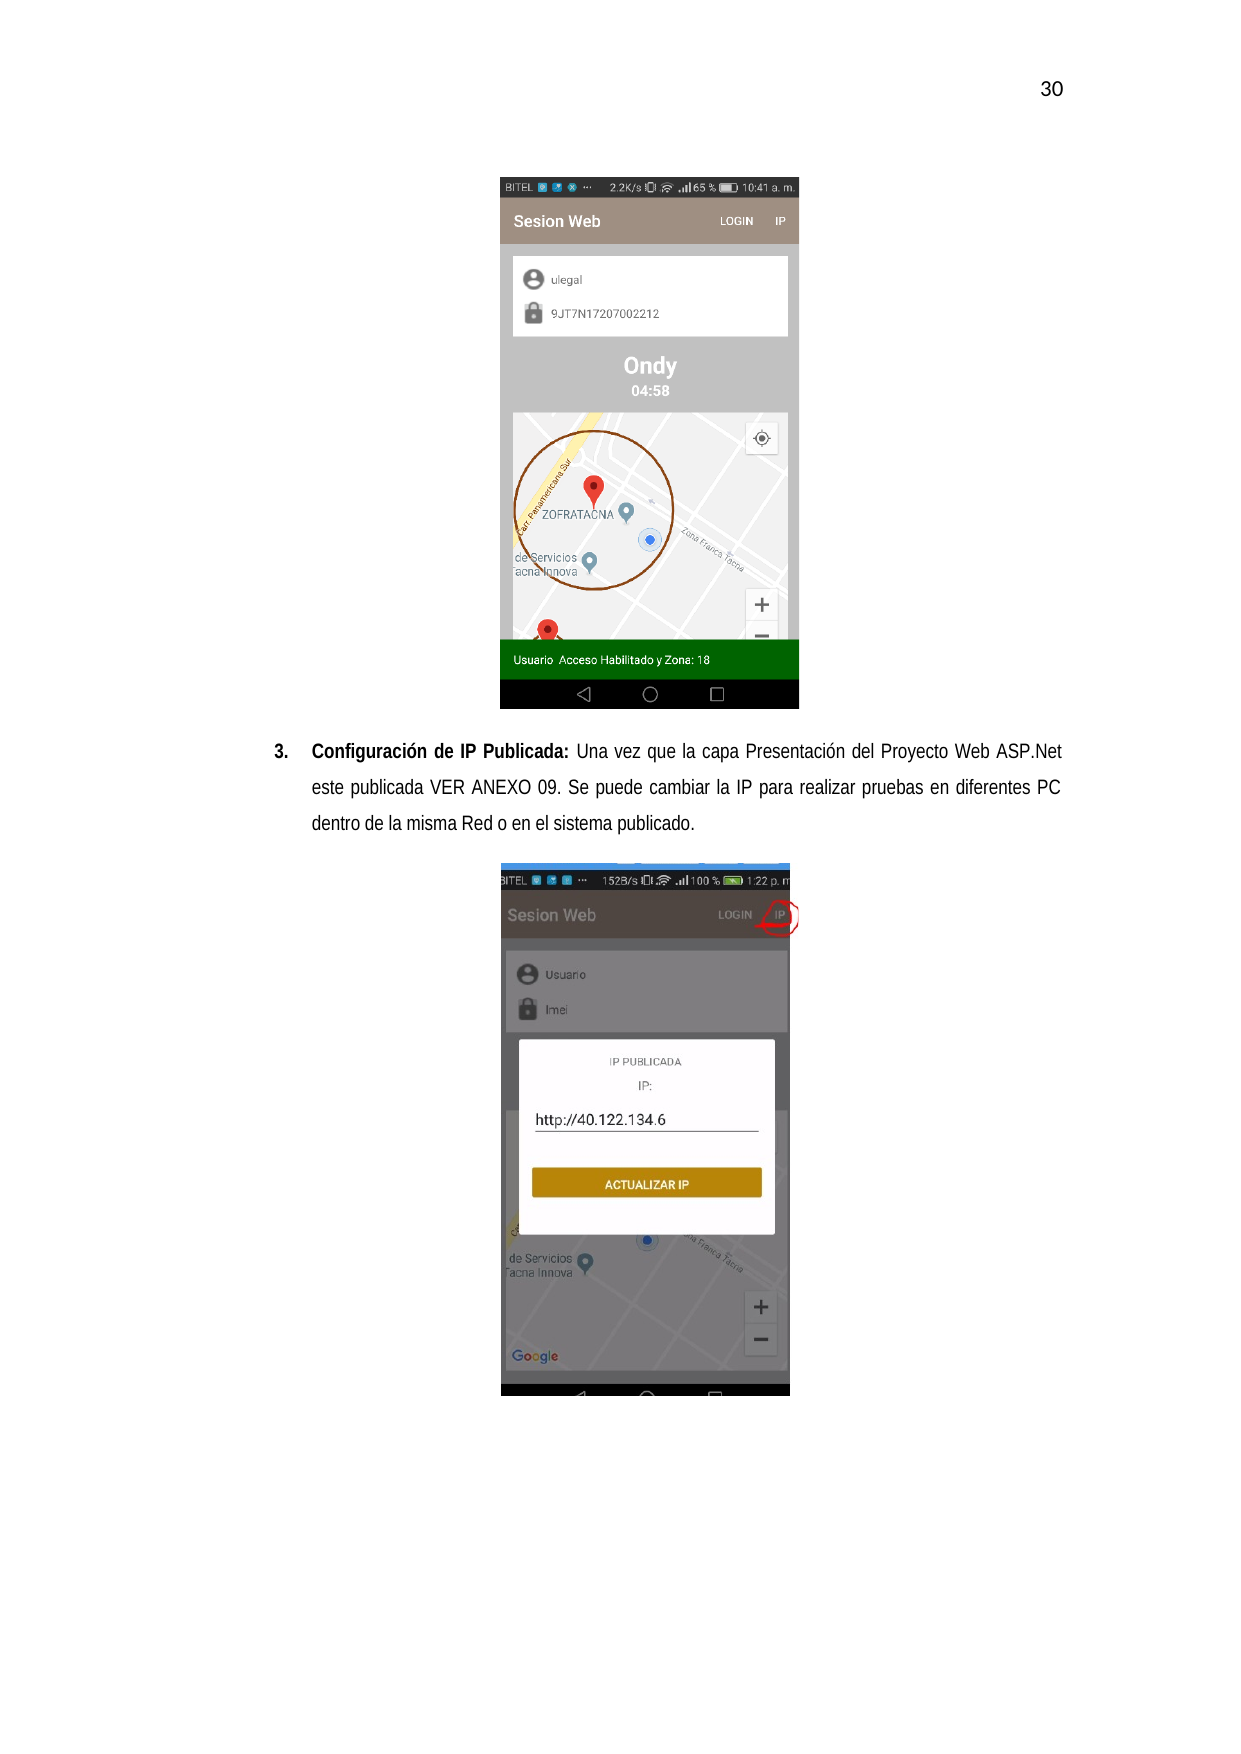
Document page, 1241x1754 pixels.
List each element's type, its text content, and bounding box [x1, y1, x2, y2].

list Configuración de IP Publicada: Una vez que la capa Presentación del Proyecto Web ASP.Net este publicada VER ANEXO 09. Se puede cambiar la IP para realizar pruebas en diferentes PC dentro de la misma Red o en el sistema publicado. [274, 739, 1063, 835]
picture [501, 863, 799, 1396]
picture [500, 177, 800, 709]
